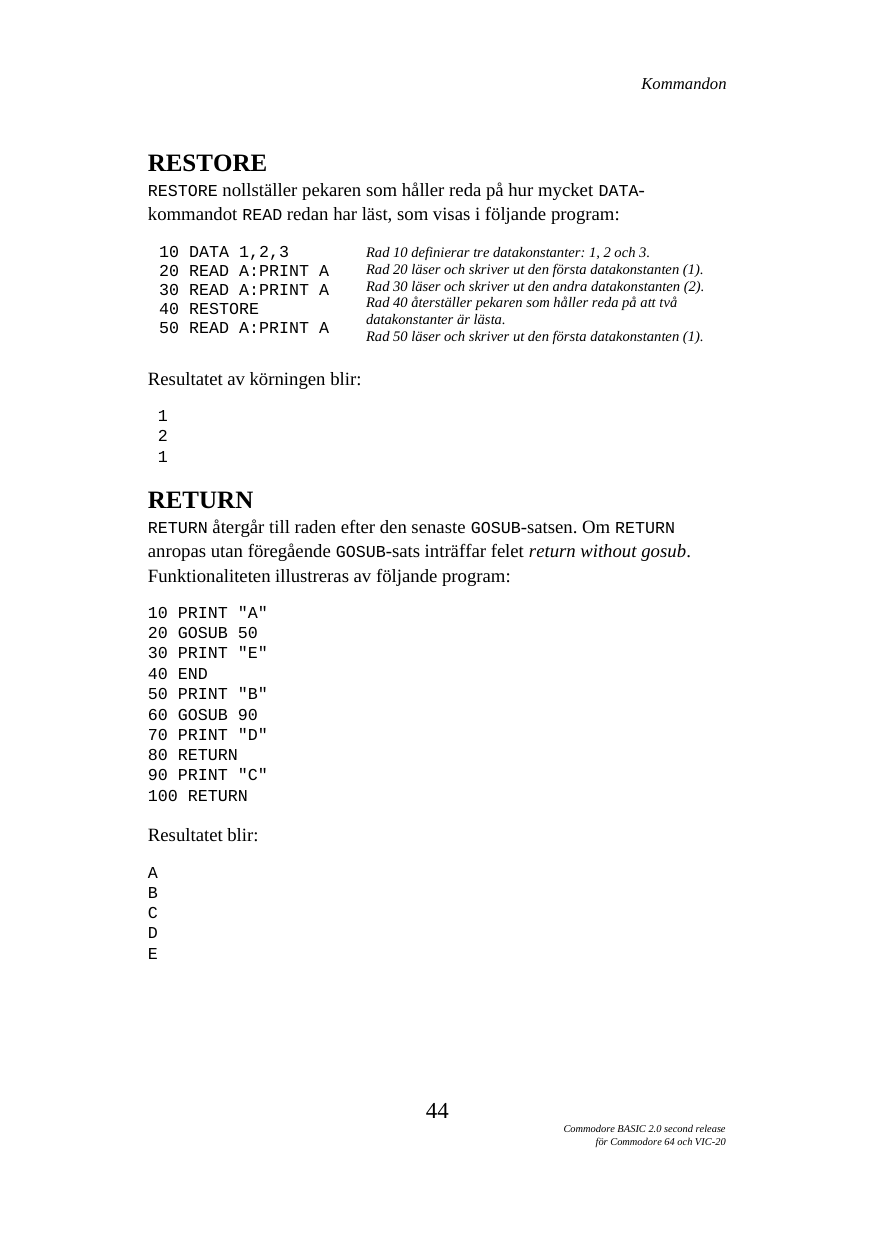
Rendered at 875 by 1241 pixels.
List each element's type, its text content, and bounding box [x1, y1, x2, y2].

table_header 10 DATA 1,2,3 20 READ A:PRINT A 30 READ A:PRINT A 40 RESTORE 50 READ A:PRINT A [148, 244, 354, 344]
text Resultatet av körningen blir: [148, 344, 726, 389]
text RESTORE nollställer pekaren som håller reda på hur mycket DATA-kommandot READ redan har läst, som visas i följande program: [148, 179, 726, 225]
text A B C D E [148, 864, 726, 964]
table_header Rad 10 definierar tre datakonstanter: 1, 2 och 3. Rad 20 läser och skriver ut den första datakonstanten (1). Rad 30 läser och skriver ut den andra datakonstanten (2). Rad 40 återställer pekaren som håller reda på att två datakonstanter är lästa. Rad 50 läser och skriver ut den första datakonstanten (1). [355, 244, 725, 344]
text 10 PRINT "A" 20 GOSUB 50 30 PRINT "E" 40 END 50 PRINT "B" 60 GOSUB 90 70 PRINT "D" 80 RETURN 90 PRINT "C" 100 RETURN [148, 604, 726, 806]
text 1 2 1 [148, 408, 726, 467]
subtitle RETURN [148, 485, 726, 514]
text Resultatet blir: [148, 824, 726, 846]
text RETURN återgår till raden efter den senaste GOSUB-satsen. Om RETURN anropas utan föregående GOSUB-sats inträffar felet return without gosub. Funktionaliteten illustreras av följande program: [148, 516, 726, 586]
subtitle RESTORE [148, 148, 726, 176]
